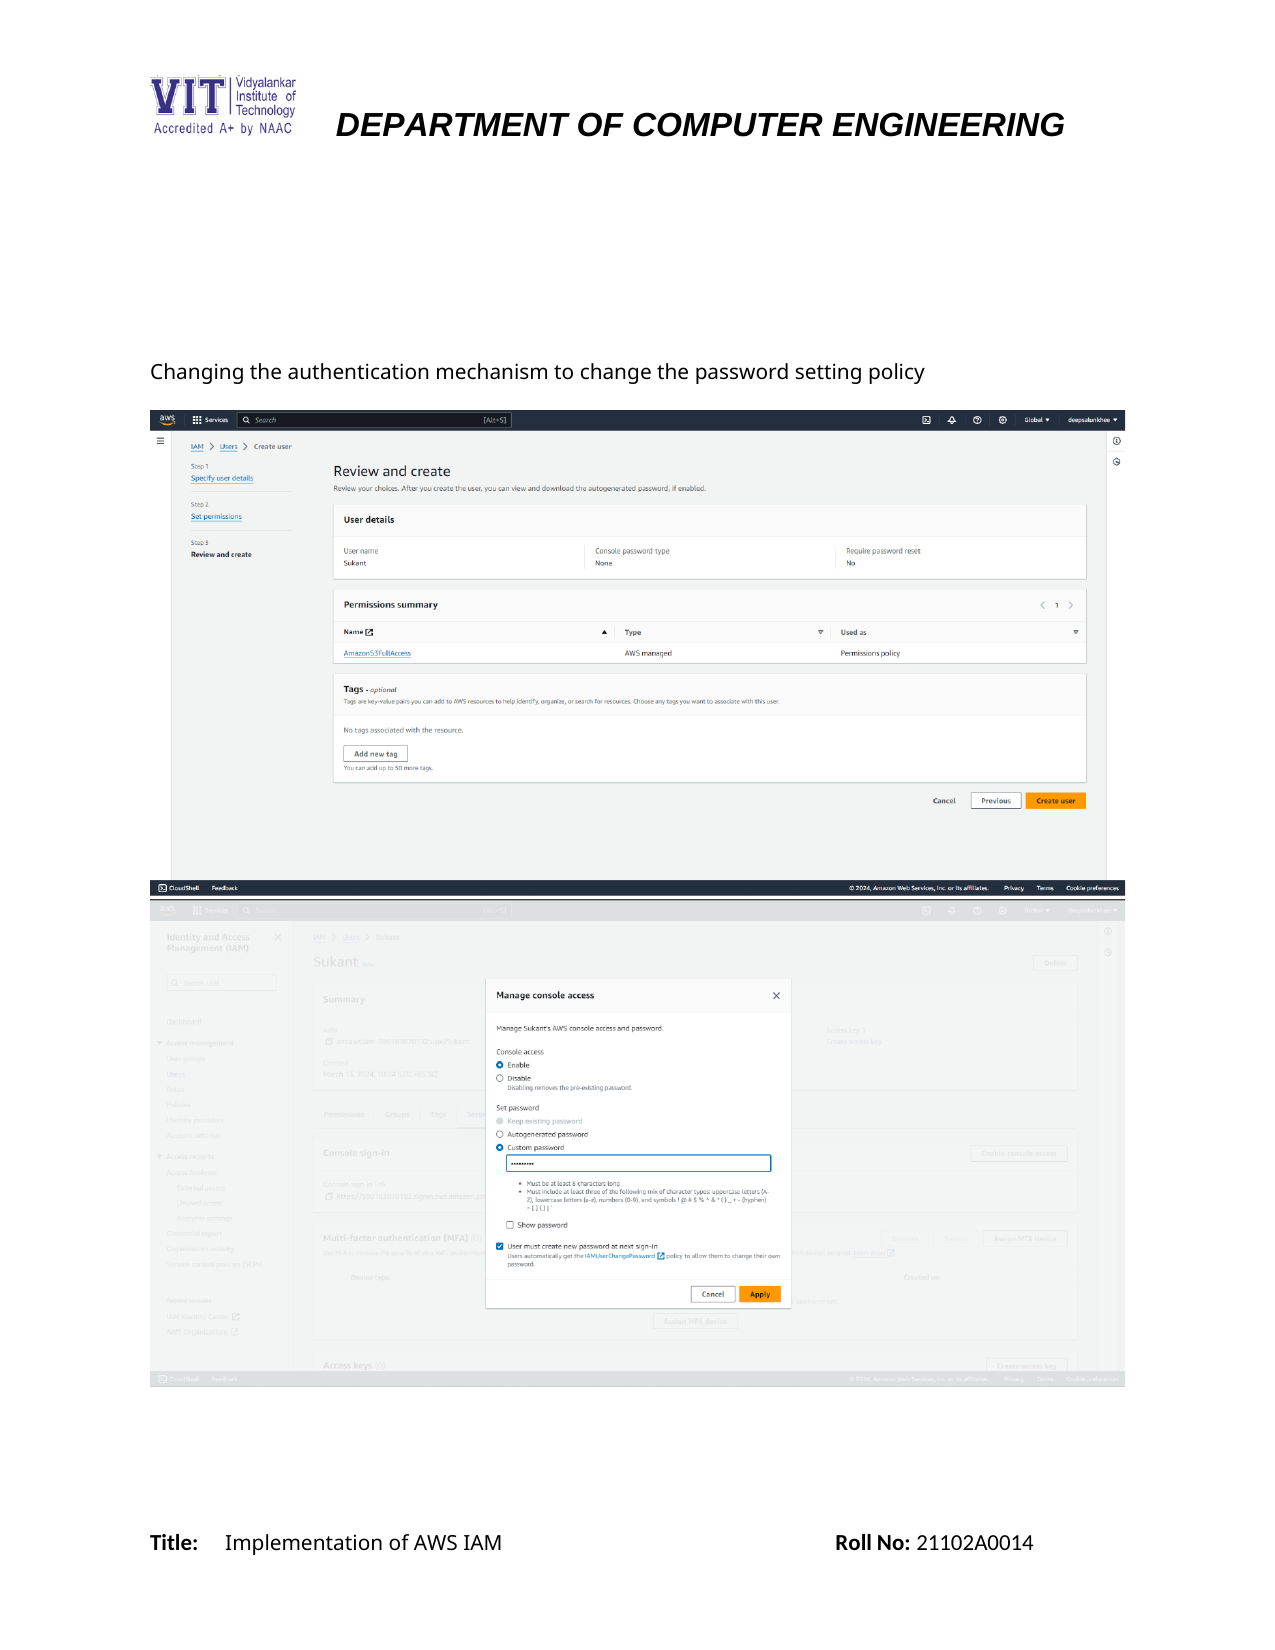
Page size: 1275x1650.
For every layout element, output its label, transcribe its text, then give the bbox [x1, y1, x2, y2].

picture [150, 410, 1125, 896]
picture [150, 899, 1125, 1387]
picture [150, 75, 299, 136]
text Changing the authentication mechanism to change the password setting policy [150, 357, 1125, 385]
